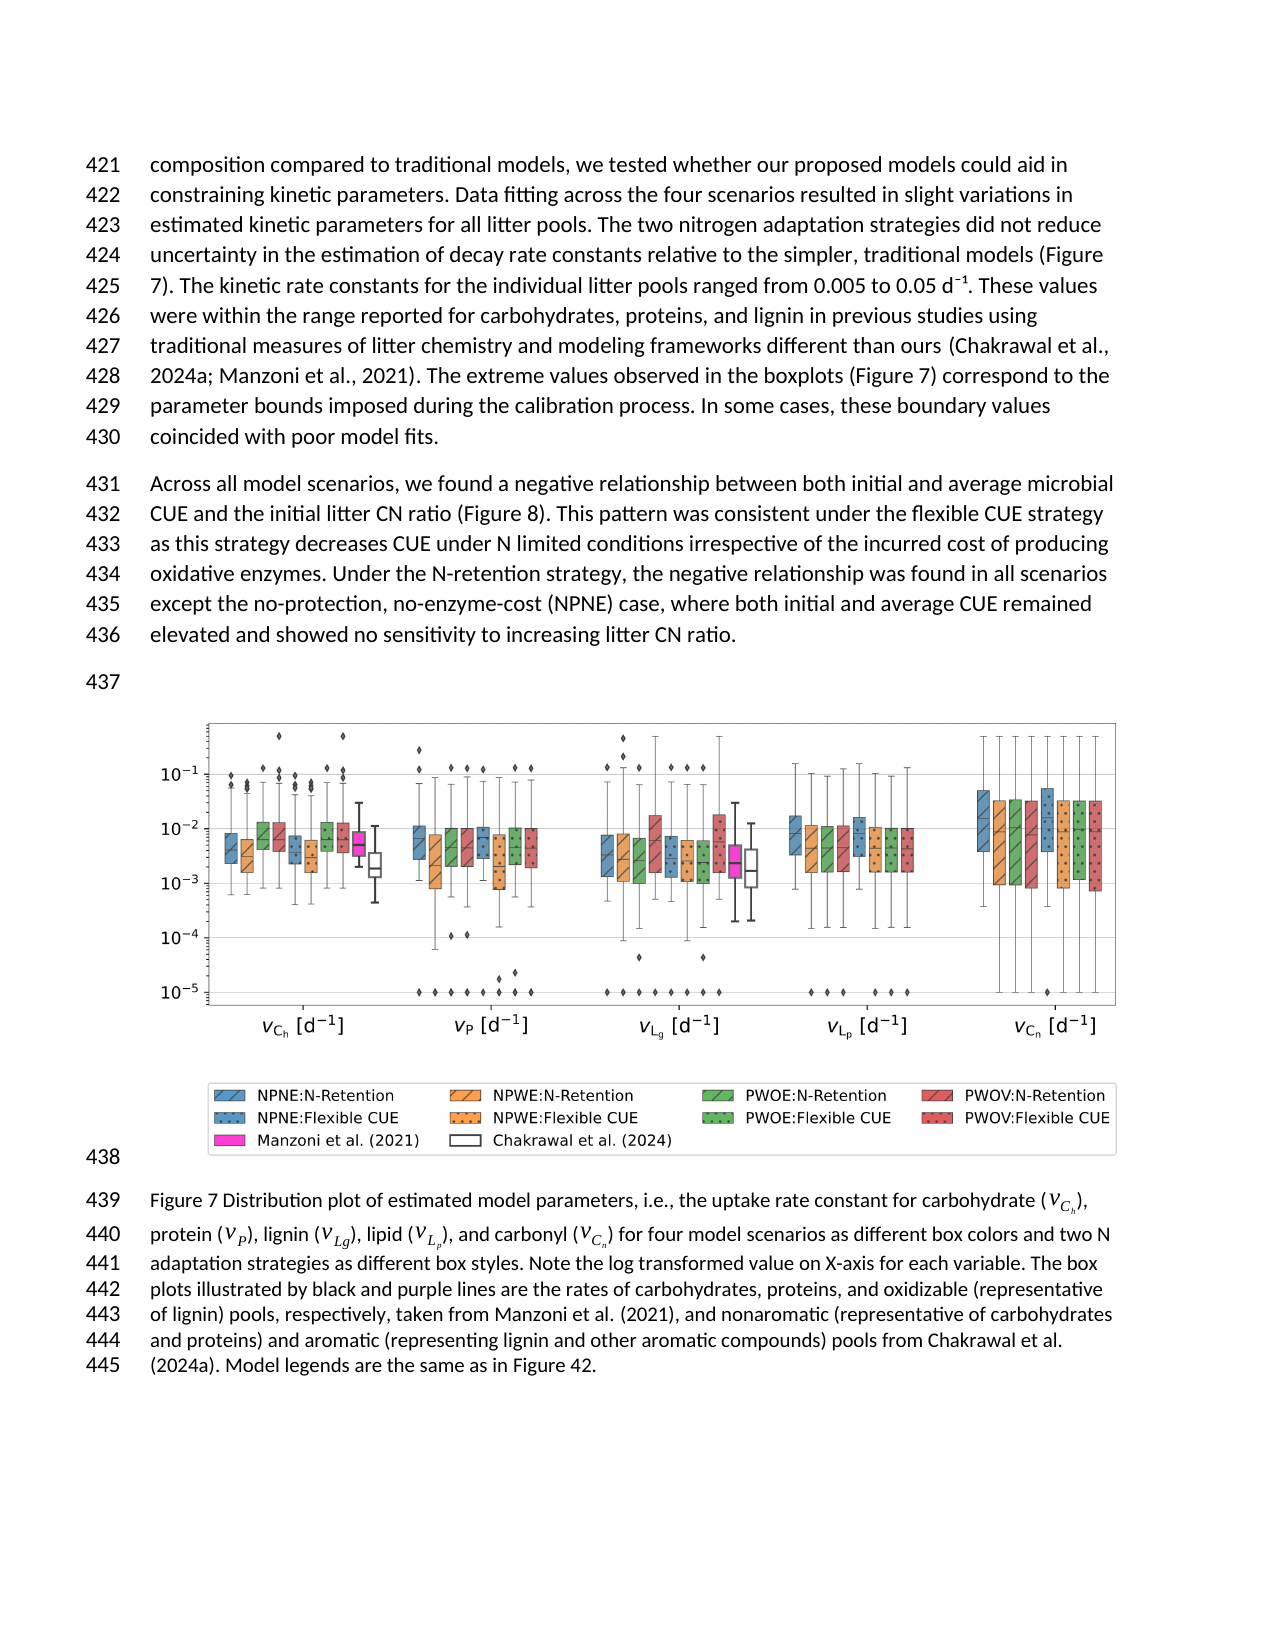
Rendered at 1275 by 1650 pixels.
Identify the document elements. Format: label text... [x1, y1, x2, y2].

picture [150, 713, 1125, 1165]
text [150, 150, 1125, 450]
text Across all model scenarios, we found a negative relationship between both initial and average microbial CUE and the initial litter CN ratio (Figure 8). This pattern was consistent under the flexible CUE strategy as this strategy decreases CUE under N limited conditions irrespective of the incurred cost of producing oxidative enzymes. Under the N-retention strategy, the negative relationship was found in all scenarios except the no-protection, no-enzyme-cost (NPNE) case, where both initial and average CUE remained elevated and showed no sensitivity to increasing litter CN ratio. [150, 469, 1125, 648]
text Figure 7 Distribution plot of estimated model parameters, i.e., the uptake rate constant for carbohydrate (), protein (), lignin (), lipid (), and carbonyl () for four model scenarios as different box colors and two N adaptation strategies as different box styles. Note the log transformed value on X-axis for each variable. The box plots illustrated by black and purple lines are the rates of carbohydrates, proteins, and oxidizable (representative of lignin) pools, respectively, taken from Manzoni et al. (2021), and nonaromatic (representative of carbohydrates and proteins) and aromatic (representing lignin and other aromatic compounds) pools from Chakrawal et al. (2024a). Model legends are the same as in Figure 2. [150, 1183, 1125, 1378]
